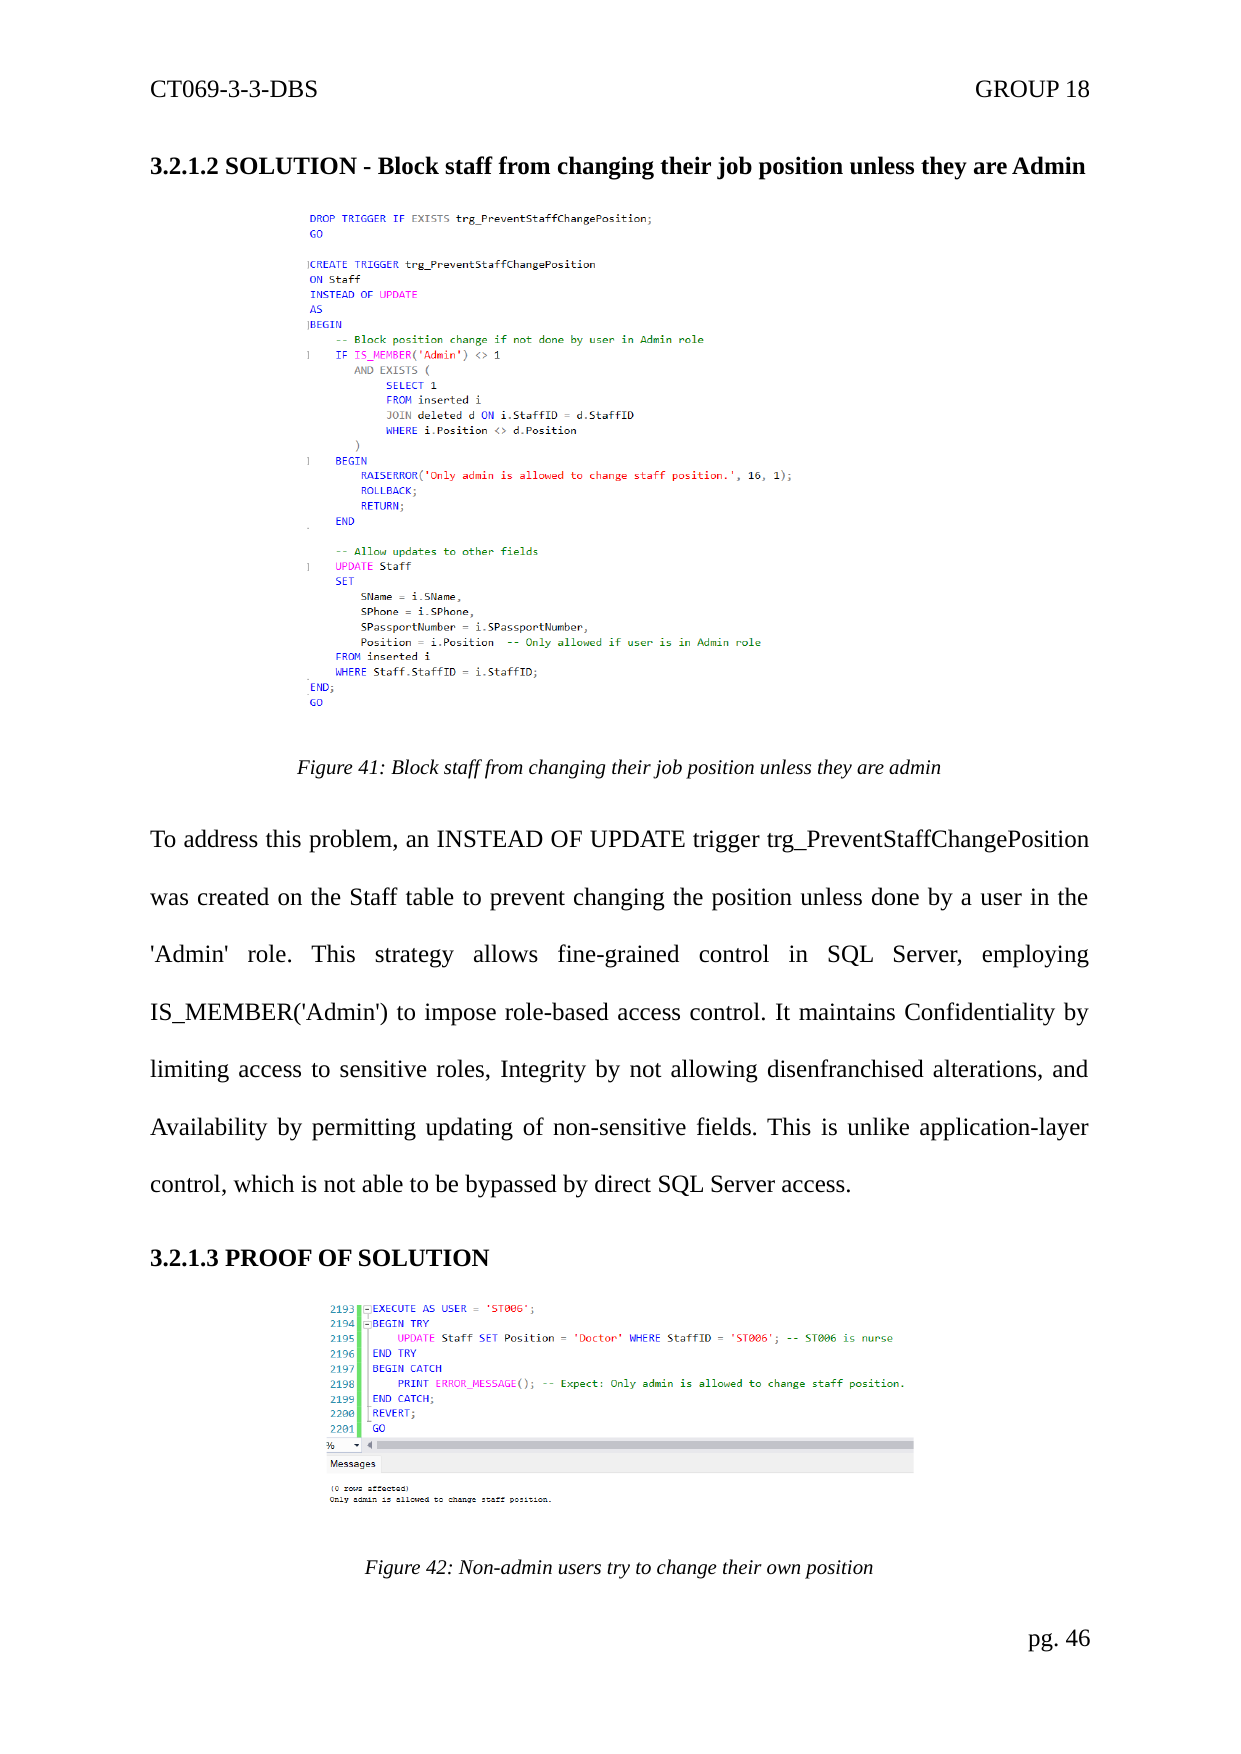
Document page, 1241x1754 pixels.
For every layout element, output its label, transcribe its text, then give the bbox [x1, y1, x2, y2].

text Figure 42: Non-admin users try to change their own position [150, 1554, 1090, 1579]
picture [307, 212, 933, 710]
picture [326, 1305, 914, 1510]
text To address this problem, an INSTEAD OF UPDATE trigger trg_PreventStaffChangePosition was created on the Staff table to prevent changing the position unless done by a user in the 'Admin' role. This strategy allows fine-grained control in SQL Server, employing IS_MEMBER('Admin') to impose role-based access control. It maintains Confidentiality by limiting access to sensitive roles, Integrity by not allowing disenfranchised alterations, and Availability by permitting updating of non-sensitive fields. This is unlike application-layer control, which is not able to be bypassed by direct SQL Server access. [150, 824, 1090, 1198]
text Figure 41: Block staff from changing their job position unless they are admin [150, 755, 1090, 779]
subtitle 3.2.1.3 PROOF OF SOLUTION [150, 1243, 1090, 1272]
subtitle 3.2.1.2 SOLUTION - Block staff from changing their job position unless they are Admin [150, 151, 1090, 179]
